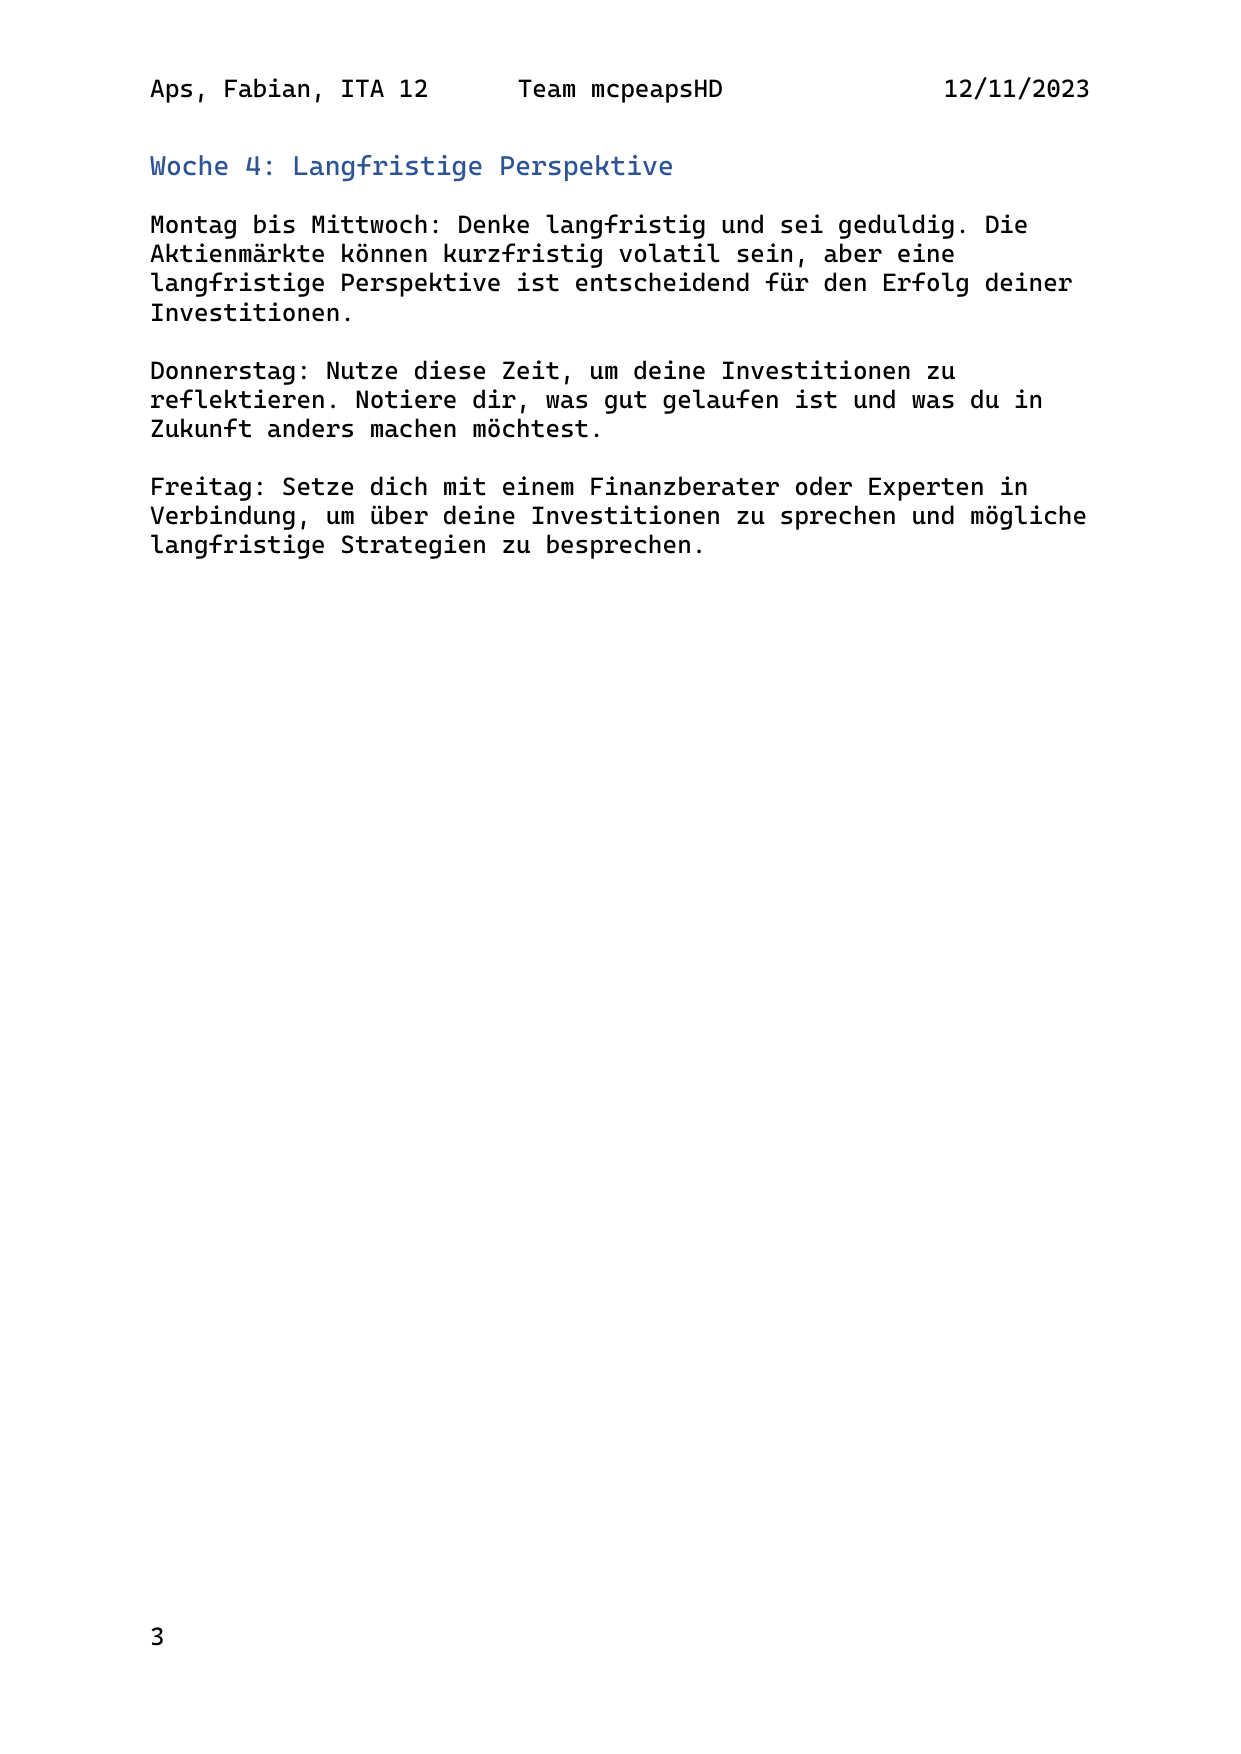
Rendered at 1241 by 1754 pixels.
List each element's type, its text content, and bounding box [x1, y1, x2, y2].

text Freitag: Setze dich mit einem Finanzberater oder Experten in Verbindung, um über deine Investitionen zu sprechen und mögliche langfristige Strategien zu besprechen. [150, 472, 1090, 559]
subtitle Woche 4: Langfristige Perspektive [150, 150, 1090, 181]
text Montag bis Mittwoch: Denke langfristig und sei geduldig. Die Aktienmärkte können kurzfristig volatil sein, aber eine langfristige Perspektive ist entscheidend für den Erfolg deiner Investitionen. [150, 211, 1090, 327]
text Donnerstag: Nutze diese Zeit, um deine Investitionen zu reflektieren. Notiere dir, was gut gelaufen ist und was du in Zukunft anders machen möchtest. [150, 356, 1090, 443]
